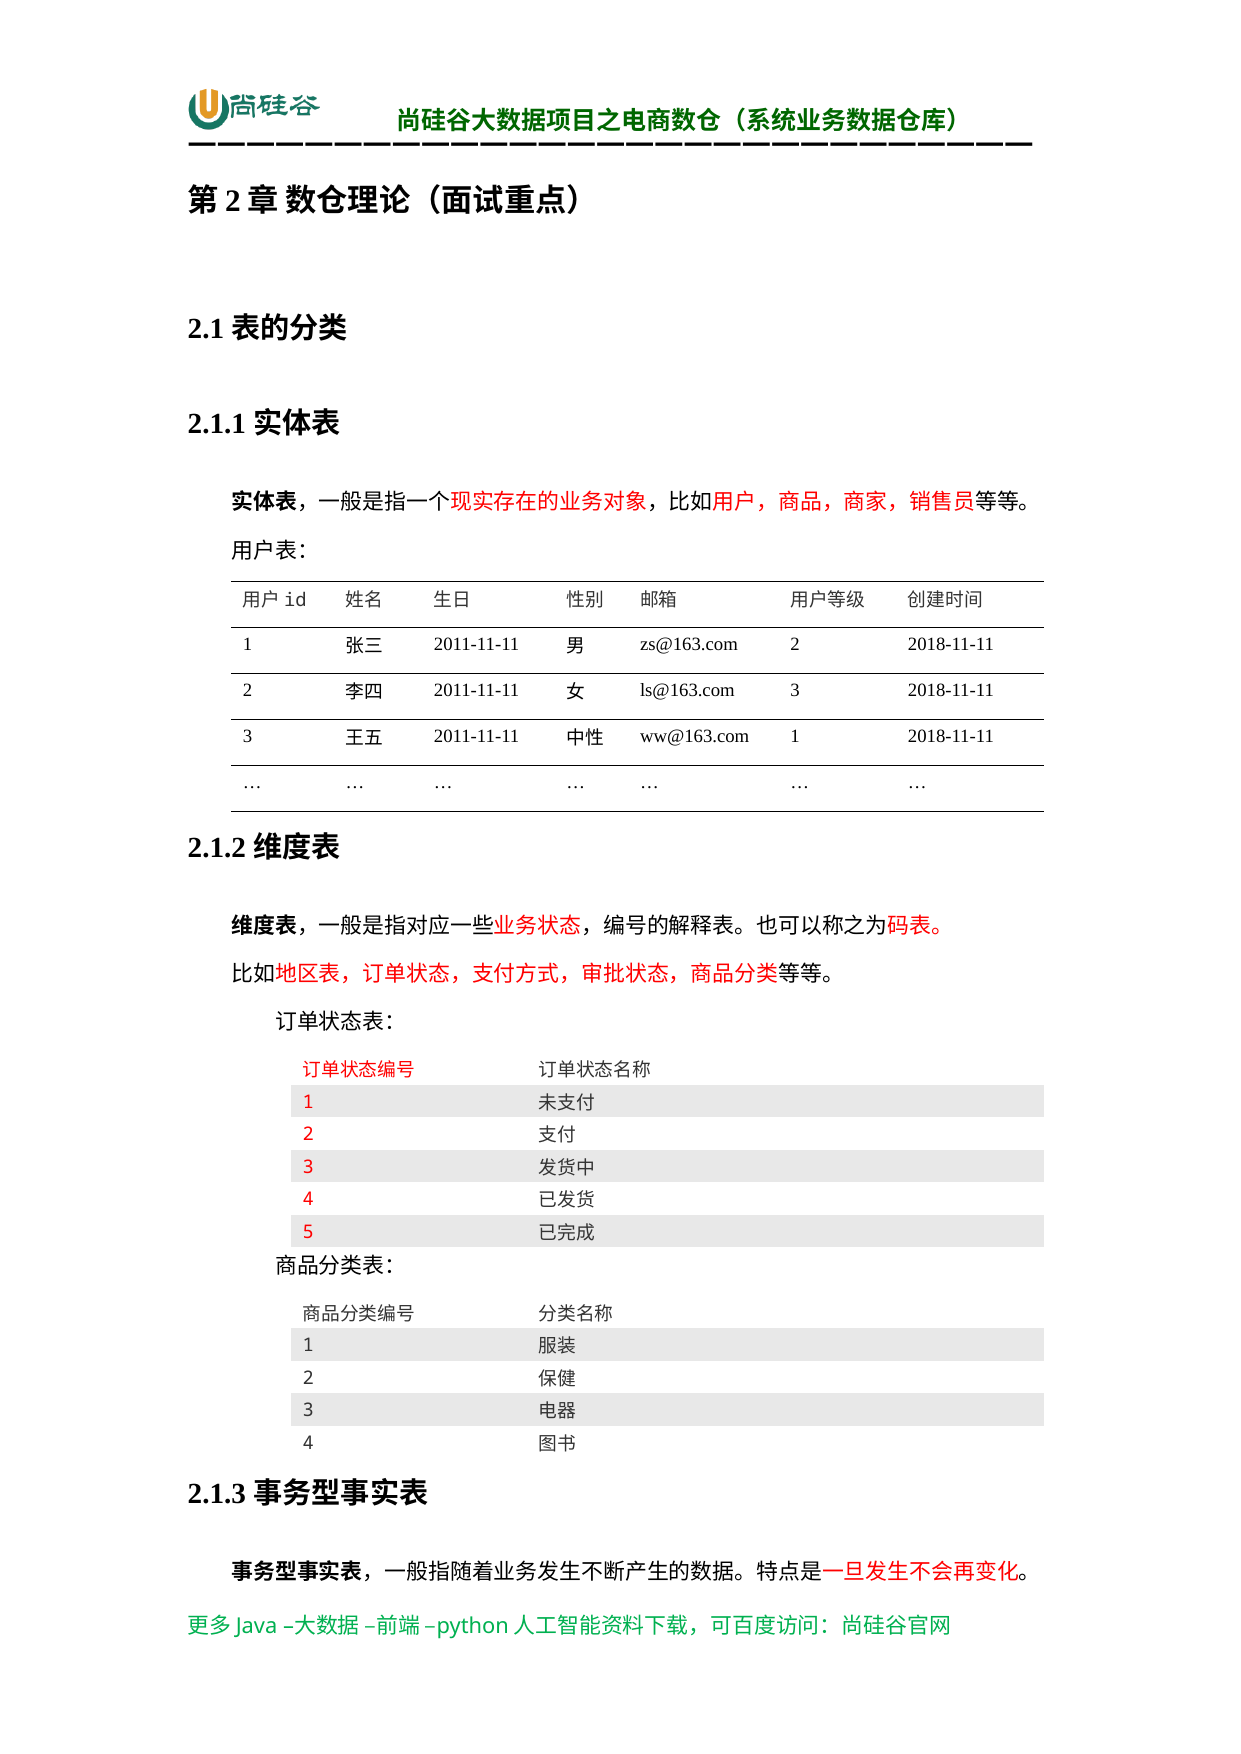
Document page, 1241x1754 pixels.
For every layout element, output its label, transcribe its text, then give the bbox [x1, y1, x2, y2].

table_header 性别 [555, 582, 628, 627]
table_header 生日 [423, 582, 555, 627]
table_cell 张三 [334, 628, 422, 673]
table_cell 2018-11-11 [896, 674, 1043, 719]
table_cell 王五 [334, 720, 422, 765]
table_cell 发货中 [527, 1150, 1044, 1182]
table_cell 2 [291, 1361, 527, 1393]
table_cell … [629, 766, 779, 811]
table_header 姓名 [334, 582, 422, 627]
table_cell 未支付 [527, 1085, 1044, 1117]
table_cell zs@163.com [629, 628, 779, 673]
table_cell 3 [291, 1393, 527, 1426]
table_cell 2018-11-11 [896, 720, 1043, 765]
table_cell 3 [231, 720, 334, 765]
table_header 邮箱 [629, 582, 779, 627]
table_header 创建时间 [896, 582, 1043, 627]
table_cell 2 [779, 628, 896, 673]
table_cell 2011-11-11 [423, 628, 555, 673]
text 比如地区表，订单状态，支付方式，审批状态，商品分类等等。 [187, 956, 1053, 988]
table_header 用户id [231, 582, 334, 627]
subtitle 2.1.1 实体表 [187, 388, 1053, 453]
table_cell 4 [291, 1182, 527, 1215]
table_cell 中性 [555, 720, 628, 765]
table_header 用户等级 [779, 582, 896, 627]
subtitle 2.1 表的分类 [187, 293, 1053, 358]
table_cell 2011-11-11 [423, 674, 555, 719]
table_cell 3 [291, 1150, 527, 1182]
table_header 订单状态名称 [527, 1052, 1044, 1085]
table_cell … [231, 766, 334, 811]
table_cell 已完成 [527, 1215, 1044, 1247]
table_cell 男 [555, 628, 628, 673]
text 维度表，一般是指对应一些业务状态，编号的解释表。也可以称之为码表。 [187, 907, 1053, 940]
table_cell 已发货 [527, 1182, 1044, 1215]
table_cell 女 [555, 674, 628, 719]
table_cell … [423, 766, 555, 811]
subtitle 2.1.2 维度表 [187, 812, 1053, 877]
table_cell 1 [779, 720, 896, 765]
table_cell … [555, 766, 628, 811]
table_cell 支付 [527, 1117, 1044, 1150]
table_cell 1 [291, 1085, 527, 1117]
table_cell 1 [231, 628, 334, 673]
text 事务型事实表，一般指随着业务发生不断产生的数据。特点是一旦发生不会再变化。 [187, 1553, 1053, 1586]
table_cell … [334, 766, 422, 811]
table_cell 2 [291, 1117, 527, 1150]
text 订单状态表： [231, 1004, 1053, 1036]
table_cell … [896, 766, 1043, 811]
table_cell 2018-11-11 [896, 628, 1043, 673]
subtitle 2.1.3 事务型事实表 [187, 1458, 1053, 1523]
subtitle 第2章 数仓理论（面试重点） [187, 165, 1053, 230]
table_cell 4 [291, 1426, 527, 1458]
table_header 分类名称 [527, 1296, 1044, 1328]
table_cell 2011-11-11 [423, 720, 555, 765]
table_cell 李四 [334, 674, 422, 719]
table_cell 5 [291, 1215, 527, 1247]
table_cell 服装 [527, 1328, 1044, 1361]
table_cell 图书 [527, 1426, 1044, 1458]
text 实体表，一般是指一个现实存在的业务对象，比如用户，商品，商家，销售员等等。 [187, 484, 1053, 516]
table_cell … [779, 766, 896, 811]
table_header 商品分类编号 [291, 1296, 527, 1328]
table_header 订单状态编号 [291, 1052, 527, 1085]
text 用户表： [187, 532, 1053, 565]
table_cell 电器 [527, 1393, 1044, 1426]
table_cell 2 [231, 674, 334, 719]
table_cell ls@163.com [629, 674, 779, 719]
table_cell 保健 [527, 1361, 1044, 1393]
list 商品分类表： [231, 1247, 1053, 1280]
table_cell ww@163.com [629, 720, 779, 765]
table_cell 1 [291, 1328, 527, 1361]
table_cell 3 [779, 674, 896, 719]
